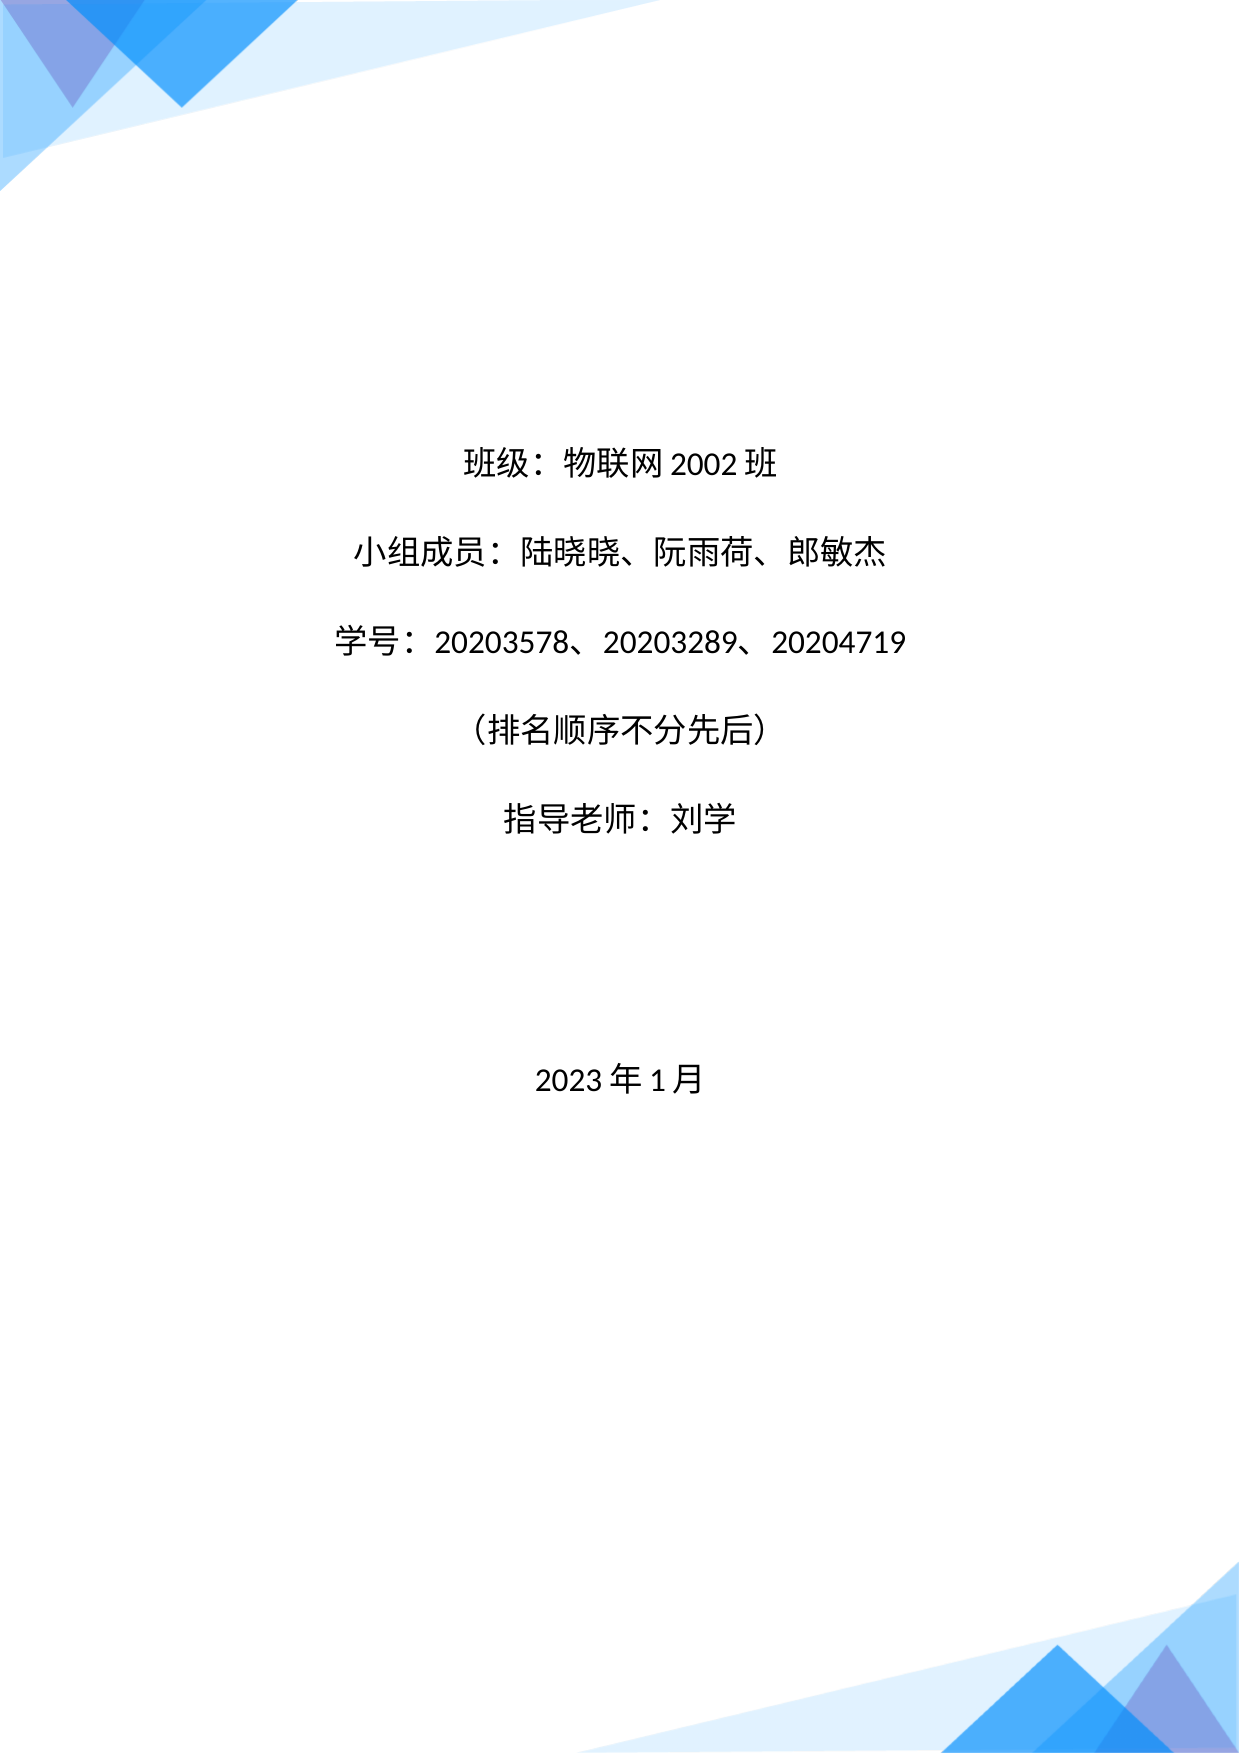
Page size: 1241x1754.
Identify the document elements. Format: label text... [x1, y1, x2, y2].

picture [0, 0, 663, 191]
text （排名顺序不分先后） [187, 696, 1053, 761]
text 2023年1月 [187, 1044, 1053, 1109]
text 小组成员：陆晓晓、阮雨荷、郎敏杰 [187, 517, 1053, 582]
picture [576, 1562, 1238, 1752]
text 班级：物联网2002班 [187, 428, 1053, 493]
text 学号：20203578、20203289、20204719 [187, 606, 1053, 671]
text 指导老师：刘学 [187, 784, 1053, 849]
